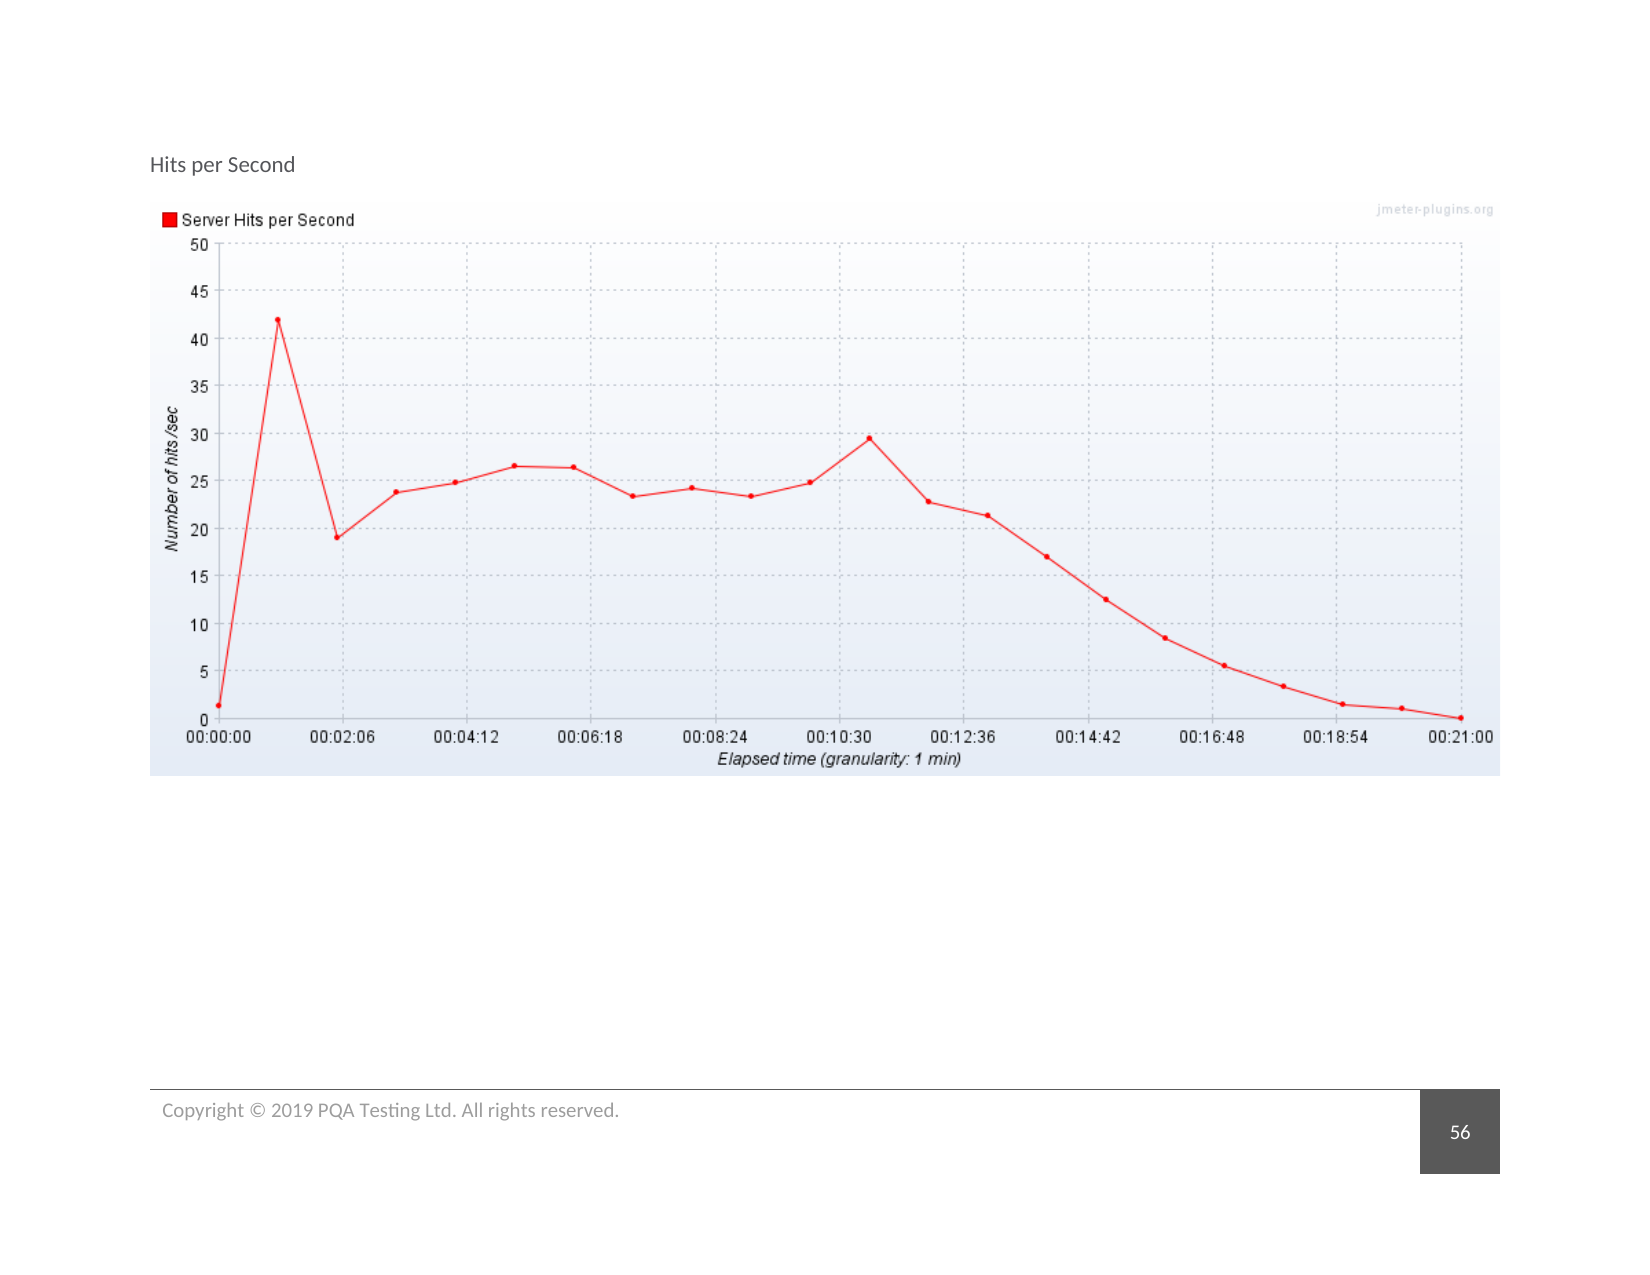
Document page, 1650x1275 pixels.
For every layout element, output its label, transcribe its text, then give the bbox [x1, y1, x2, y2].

picture [150, 200, 1500, 776]
text Hits per Second [150, 150, 1500, 178]
